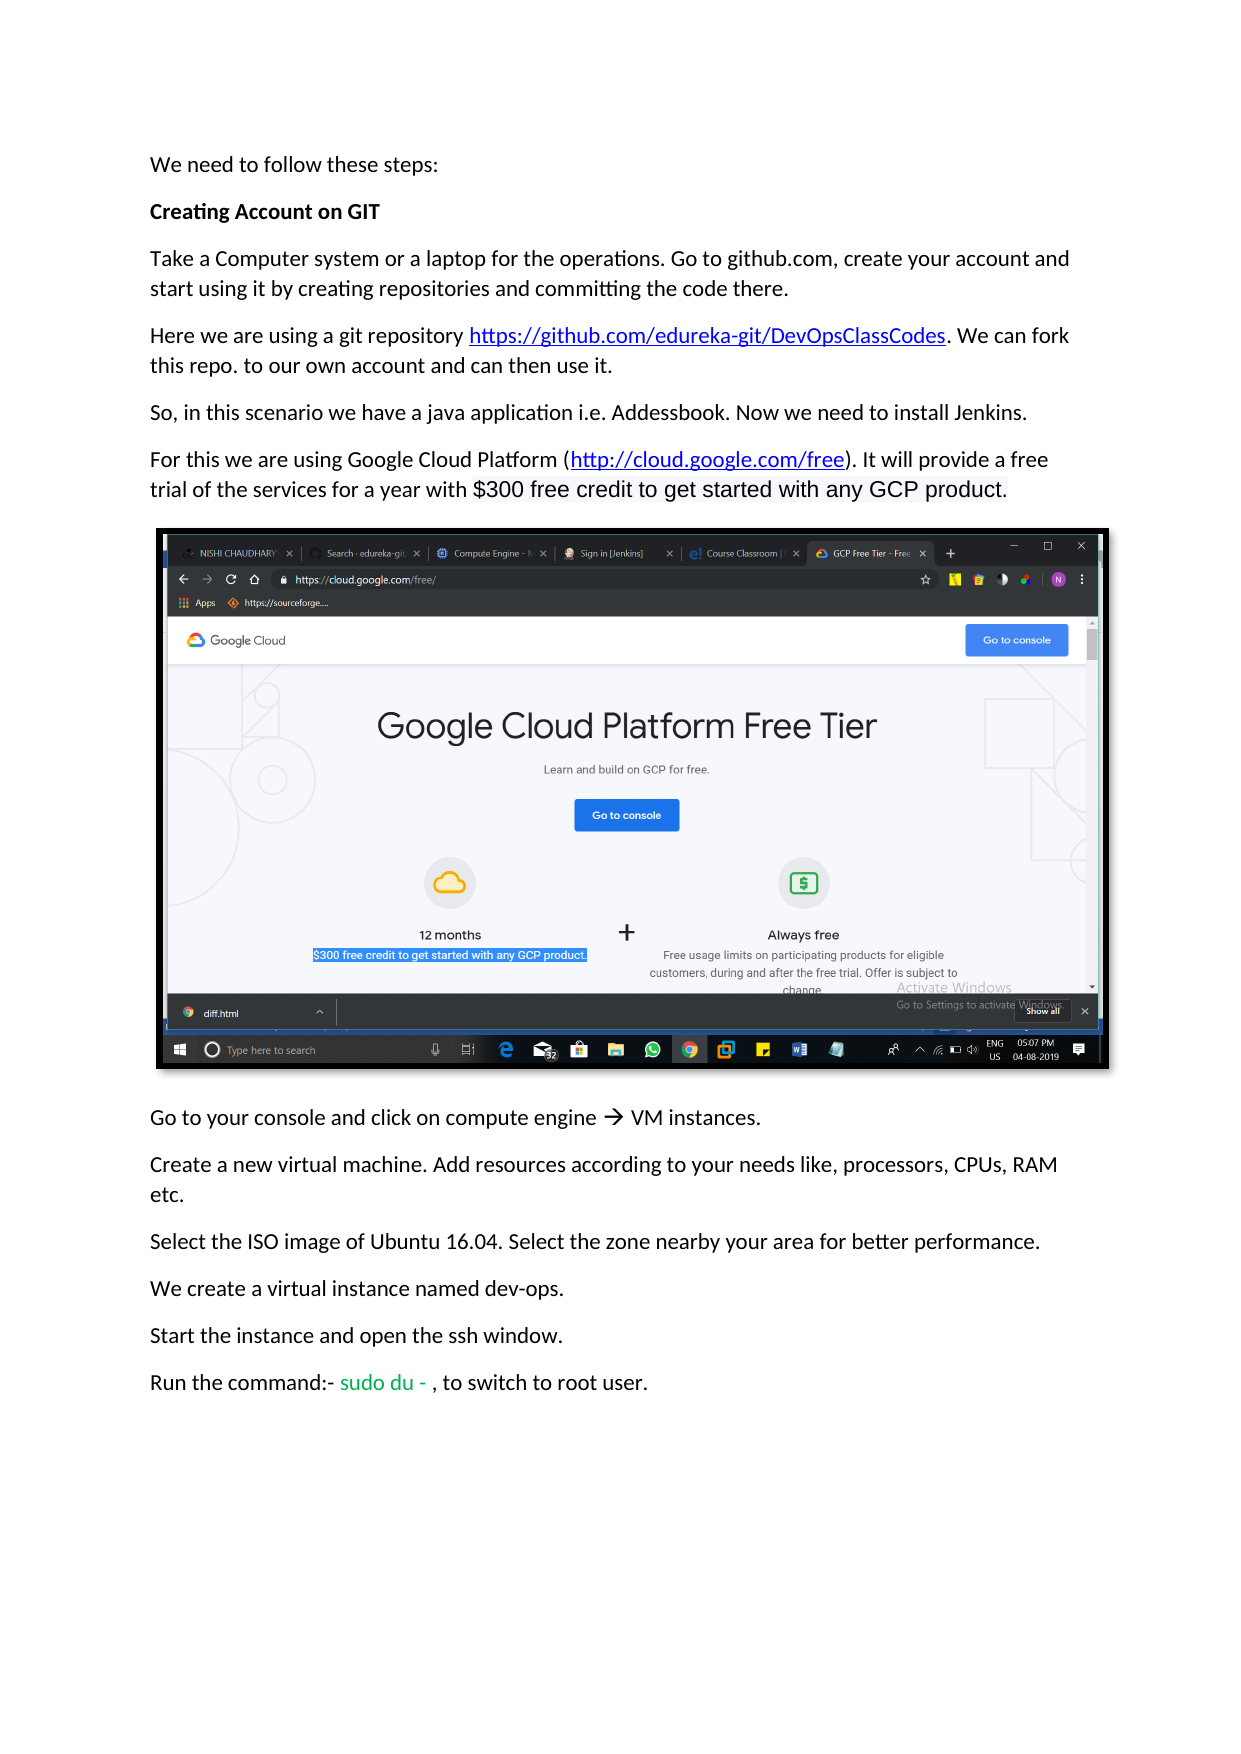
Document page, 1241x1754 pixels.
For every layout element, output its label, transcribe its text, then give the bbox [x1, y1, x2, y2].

text We create a virtual instance named dev-ops. [150, 1274, 1090, 1302]
text Take a Computer system or a laptop for the operations. Go to github.com, create your account and start using it by creating repositories and committing the code there. [150, 244, 1090, 302]
text Run the command:- sudo du - , to switch to root user. [150, 1368, 1090, 1396]
text We need to follow these steps: [150, 150, 1090, 178]
text Create a new virtual machine. Add resources according to your needs like, processors, CPUs, RAM etc. [150, 1150, 1090, 1208]
text Start the instance and open the ssh window. [150, 1321, 1090, 1349]
text Creating Account on GIT [150, 197, 1090, 225]
text For this we are using Google Cloud Platform (http://cloud.google.com/free). It will provide a free trial of the services for a year with $300 free credit to get started with any GCP product. [150, 445, 1090, 503]
text So, in this scenario we have a java application i.e. Addessbook. Now we need to install Jenkins. [150, 398, 1090, 426]
text Here we are using a git repository https://github.com/edureka-git/DevOpsClassCodes. We can fork this repo. to our own account and can then use it. [150, 321, 1090, 379]
text Select the ISO image of Ubuntu 16.04. Select the zone nearby your area for better performance. [150, 1227, 1090, 1255]
text Go to your console and click on compute engine VM instances. [150, 1103, 1090, 1131]
picture [163, 534, 1103, 1063]
